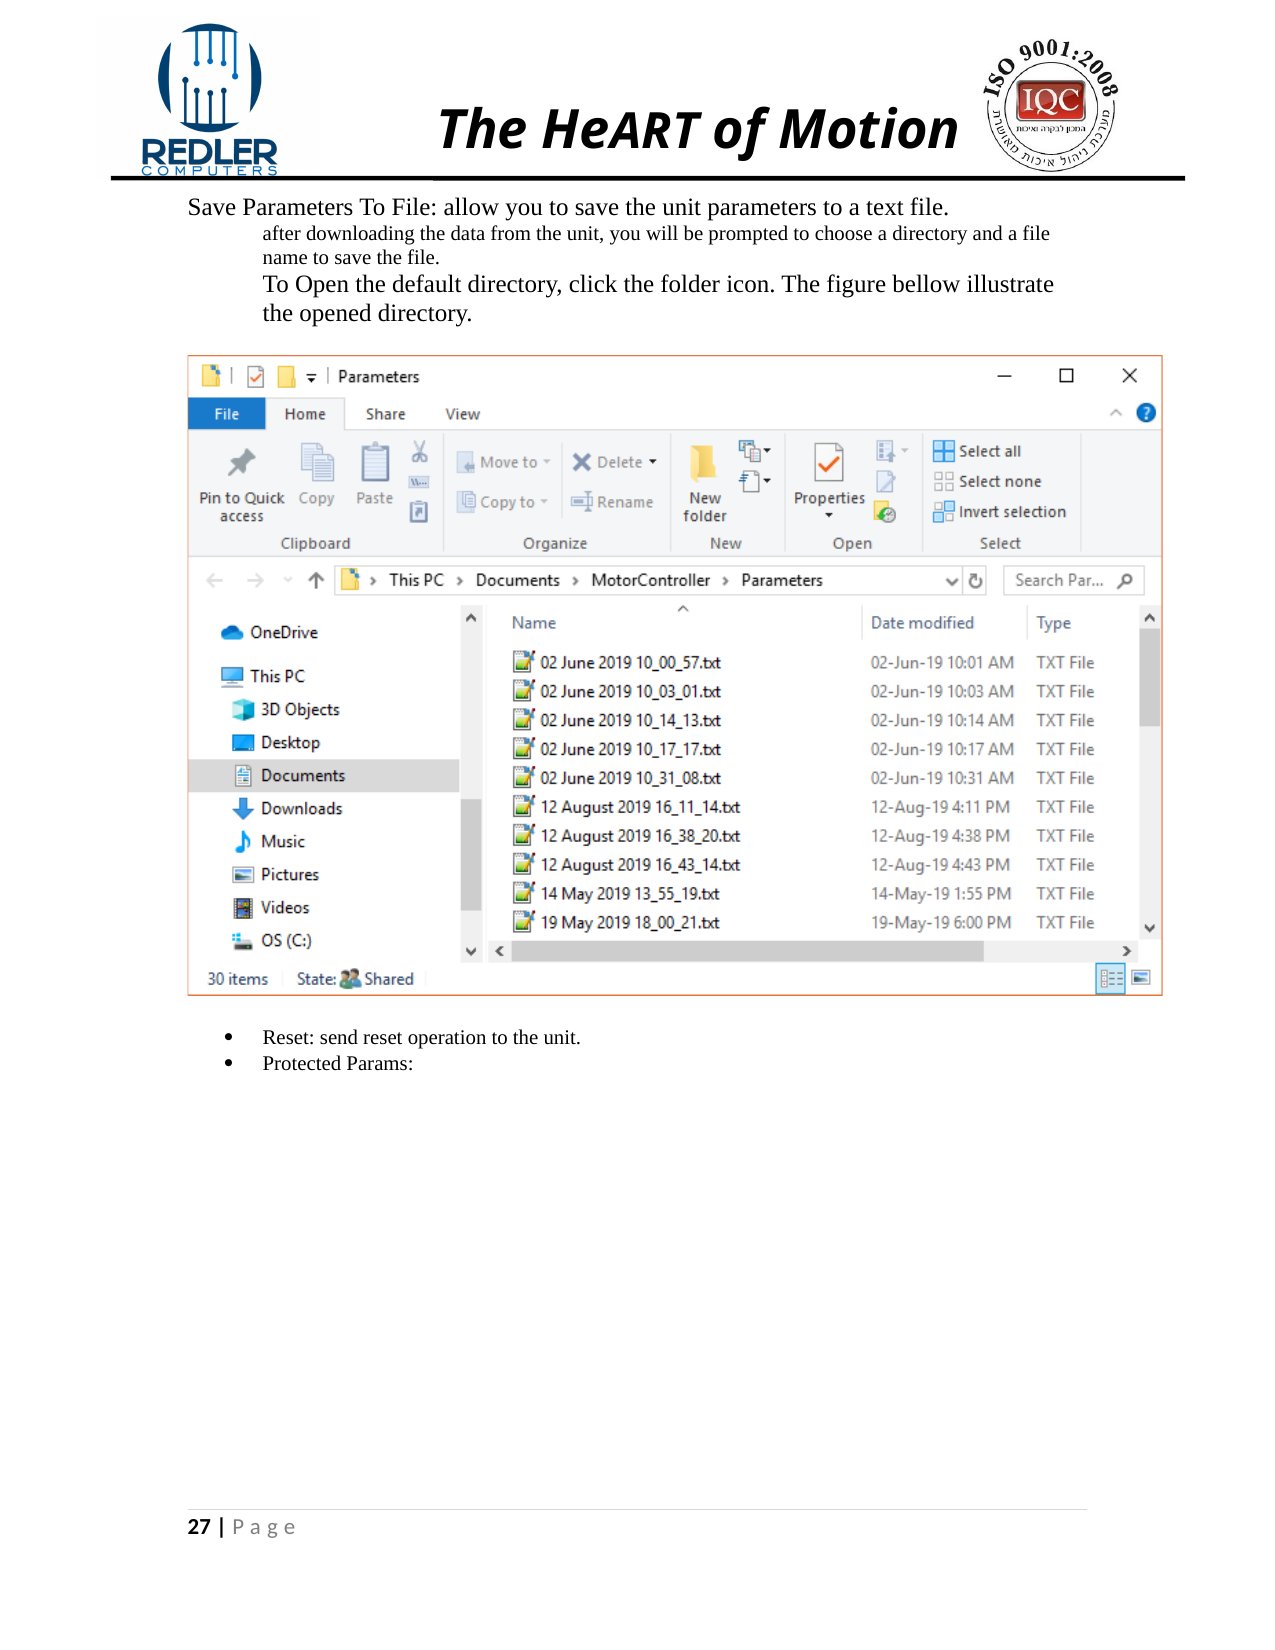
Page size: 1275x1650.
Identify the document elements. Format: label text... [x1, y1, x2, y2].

list after downloading the data from the unit, you will be prompted to choose a directory and a file name to save the file. [262, 221, 1087, 269]
list Reset: send reset operation to the unit. [225, 1025, 1087, 1049]
picture [981, 37, 1122, 174]
list Protected Params: [225, 1051, 1087, 1075]
picture [187, 355, 1163, 996]
text Save Parameters To File: allow you to save the unit parameters to a text file. [187, 192, 1087, 221]
text To Open the default directory, click the folder icon. The figure bellow illustrate the opened directory. [262, 269, 1087, 326]
